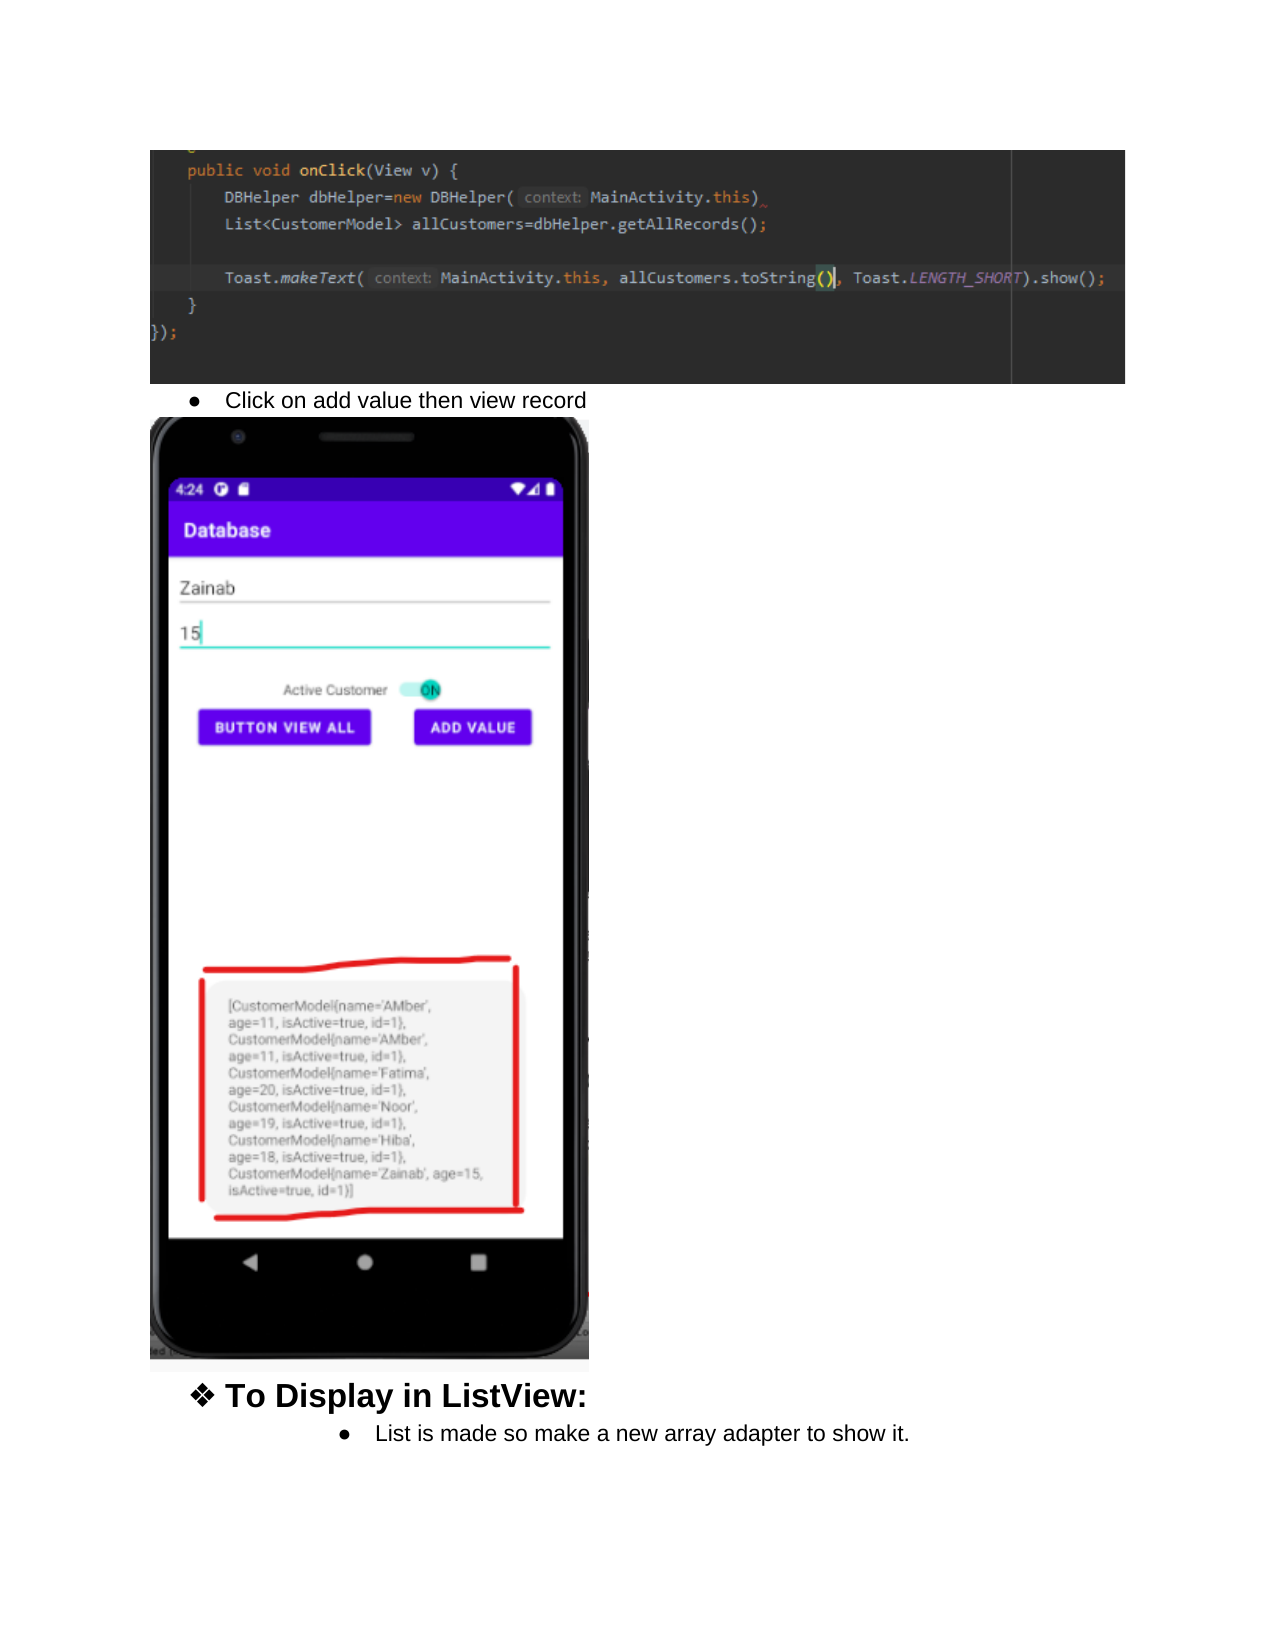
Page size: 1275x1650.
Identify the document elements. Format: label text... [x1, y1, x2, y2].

list Click on add value then view record [187, 387, 1125, 413]
picture [150, 150, 1125, 384]
list To Display in ListView: [187, 1376, 1125, 1414]
list List is made so make a new array adapter to show it. [337, 1420, 1125, 1446]
picture [150, 417, 589, 1372]
